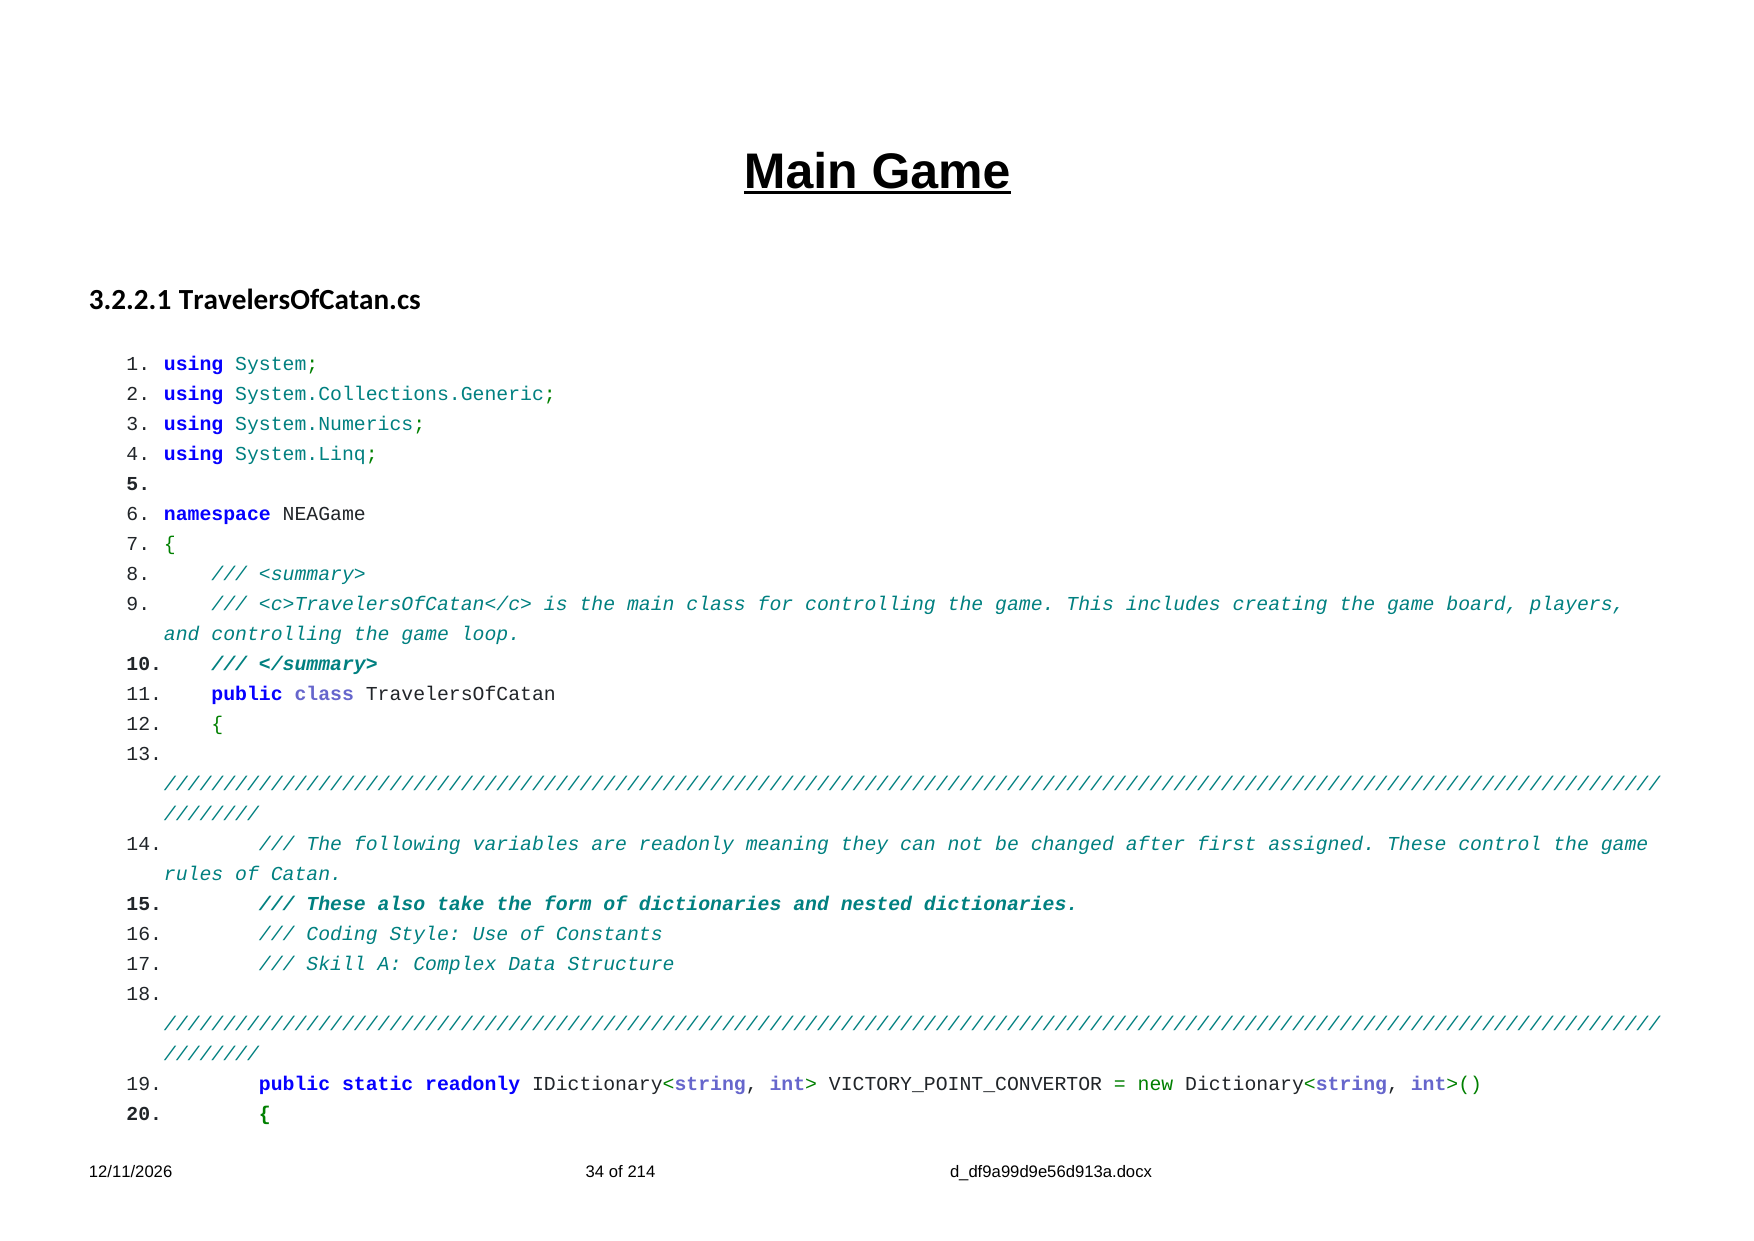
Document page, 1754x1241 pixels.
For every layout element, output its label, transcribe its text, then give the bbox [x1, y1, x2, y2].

list { [126, 1096, 1665, 1126]
list public static readonly IDictionary<string, int> VICTORY_POINT_CONVERTOR = new Dictionary<string, int>() [126, 1066, 1665, 1096]
list /// Coding Style: Use of Constants [126, 916, 1665, 946]
list using System.Numerics; [126, 406, 1665, 436]
subtitle TravelersOfCatan.cs [89, 281, 1665, 317]
list using System.Collections.Generic; [126, 376, 1665, 406]
list /// </summary> [126, 646, 1665, 676]
list /// <summary> [126, 556, 1665, 586]
list ////////////////////////////////////////////////////////////////////////////////////////////////////////////////////////////////////// [126, 736, 1665, 826]
text Main Game [89, 141, 1665, 199]
list { [126, 706, 1665, 736]
list using System.Linq; [126, 436, 1665, 466]
list /// The following variables are readonly meaning they can not be changed after first assigned. These control the game rules of Catan. [126, 826, 1665, 886]
list using System; [126, 346, 1665, 376]
list namespace NEAGame [126, 496, 1665, 526]
list { [126, 526, 1665, 556]
list ////////////////////////////////////////////////////////////////////////////////////////////////////////////////////////////////////// [126, 976, 1665, 1066]
list /// Skill A: Complex Data Structure [126, 946, 1665, 976]
list public class TravelersOfCatan [126, 676, 1665, 706]
list /// <c>TravelersOfCatan</c> is the main class for controlling the game. This includes creating the game board, players, and controlling the game loop. [126, 586, 1665, 646]
list /// These also take the form of dictionaries and nested dictionaries. [126, 886, 1665, 916]
